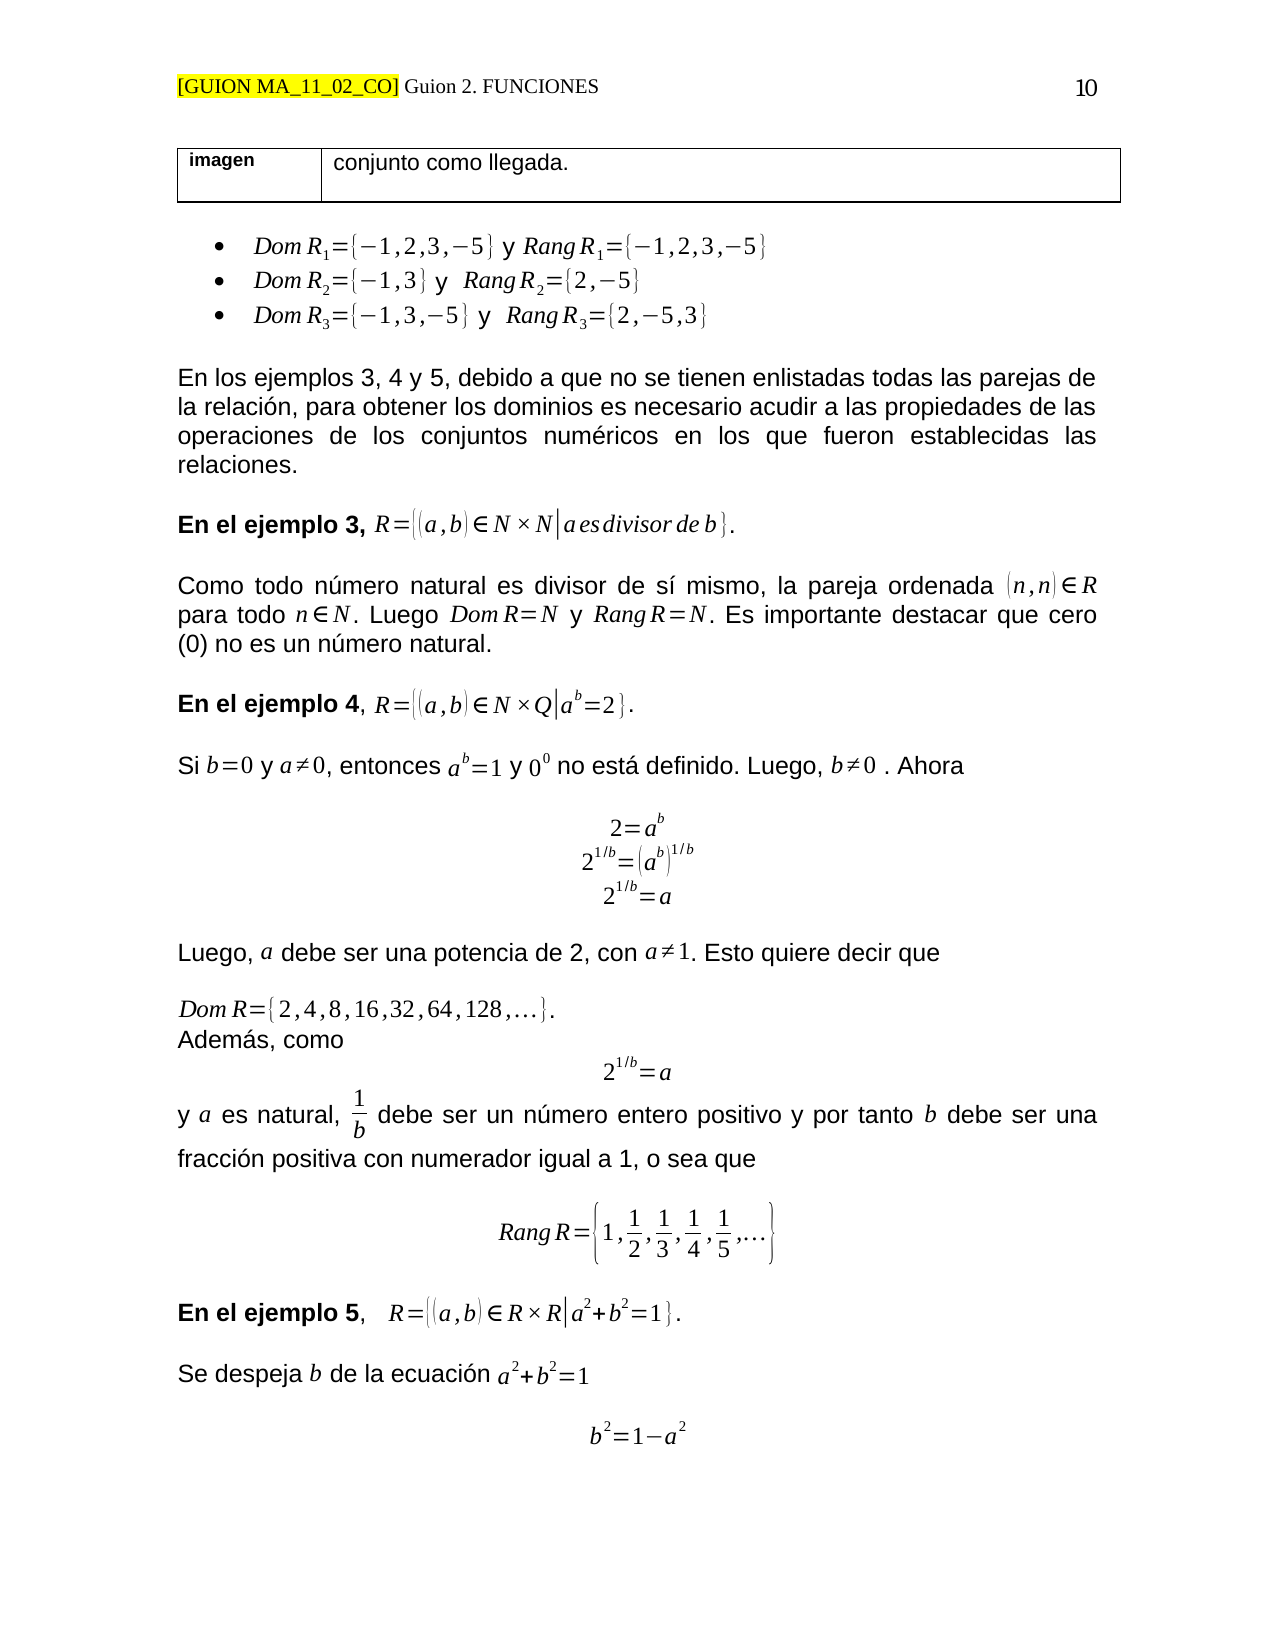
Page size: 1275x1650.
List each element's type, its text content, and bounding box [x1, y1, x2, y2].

text y es natural, debe ser un número entero positivo y por tanto debe ser una fracción positiva con numerador igual a 1, o sea que [177, 1085, 1098, 1173]
text Se despeja de la ecuación [177, 1358, 1098, 1389]
text En el ejemplo 3, . [177, 507, 1098, 541]
text En el ejemplo 4, . [177, 687, 1098, 721]
text En los ejemplos 3, 4 y 5, debido a que no se tienen enlistadas todas las parejas de la relación, para obtener los dominios es necesario acudir a las propiedades de las operaciones de los conjuntos numéricos en los que fueron establecidas las relaciones. [177, 363, 1098, 478]
text . [177, 995, 1098, 1025]
text Además, como [177, 1025, 1098, 1054]
text Si y , entonces y no está definido. Luego, . Ahora [177, 749, 1098, 781]
table_cell Pie de imagen [178, 149, 321, 201]
list y [215, 231, 1098, 266]
text Luego, debe ser una potencia de 2, con . Esto quiere decir que [177, 938, 1098, 966]
list y [215, 266, 1098, 300]
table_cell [322, 149, 1120, 201]
text En el ejemplo 5, . [177, 1295, 1098, 1329]
text Como todo número natural es divisor de sí mismo, la pareja ordenada para todo . Luego y . Es importante destacar que cero (0) no es un número natural. [177, 570, 1098, 658]
list y [215, 300, 1098, 334]
